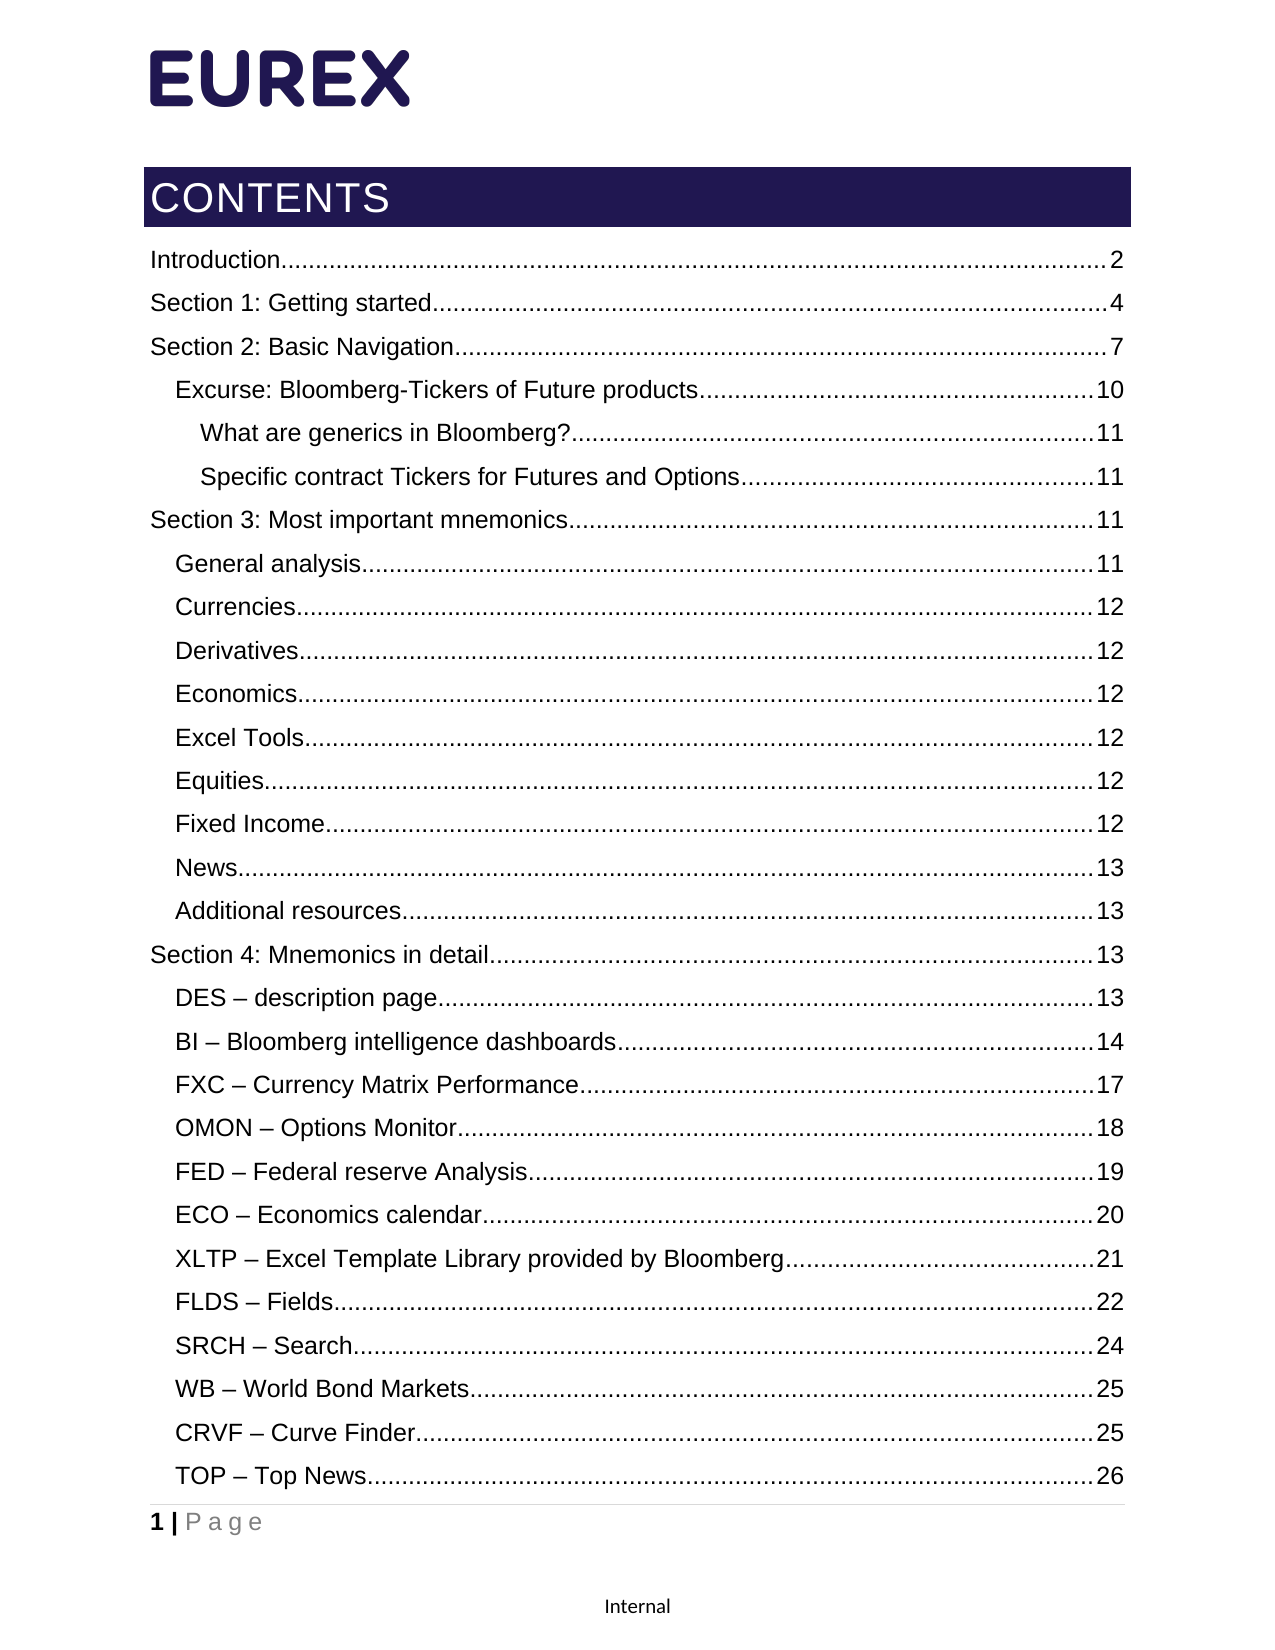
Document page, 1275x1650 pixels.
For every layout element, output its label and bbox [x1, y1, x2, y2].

picture [150, 50, 410, 107]
